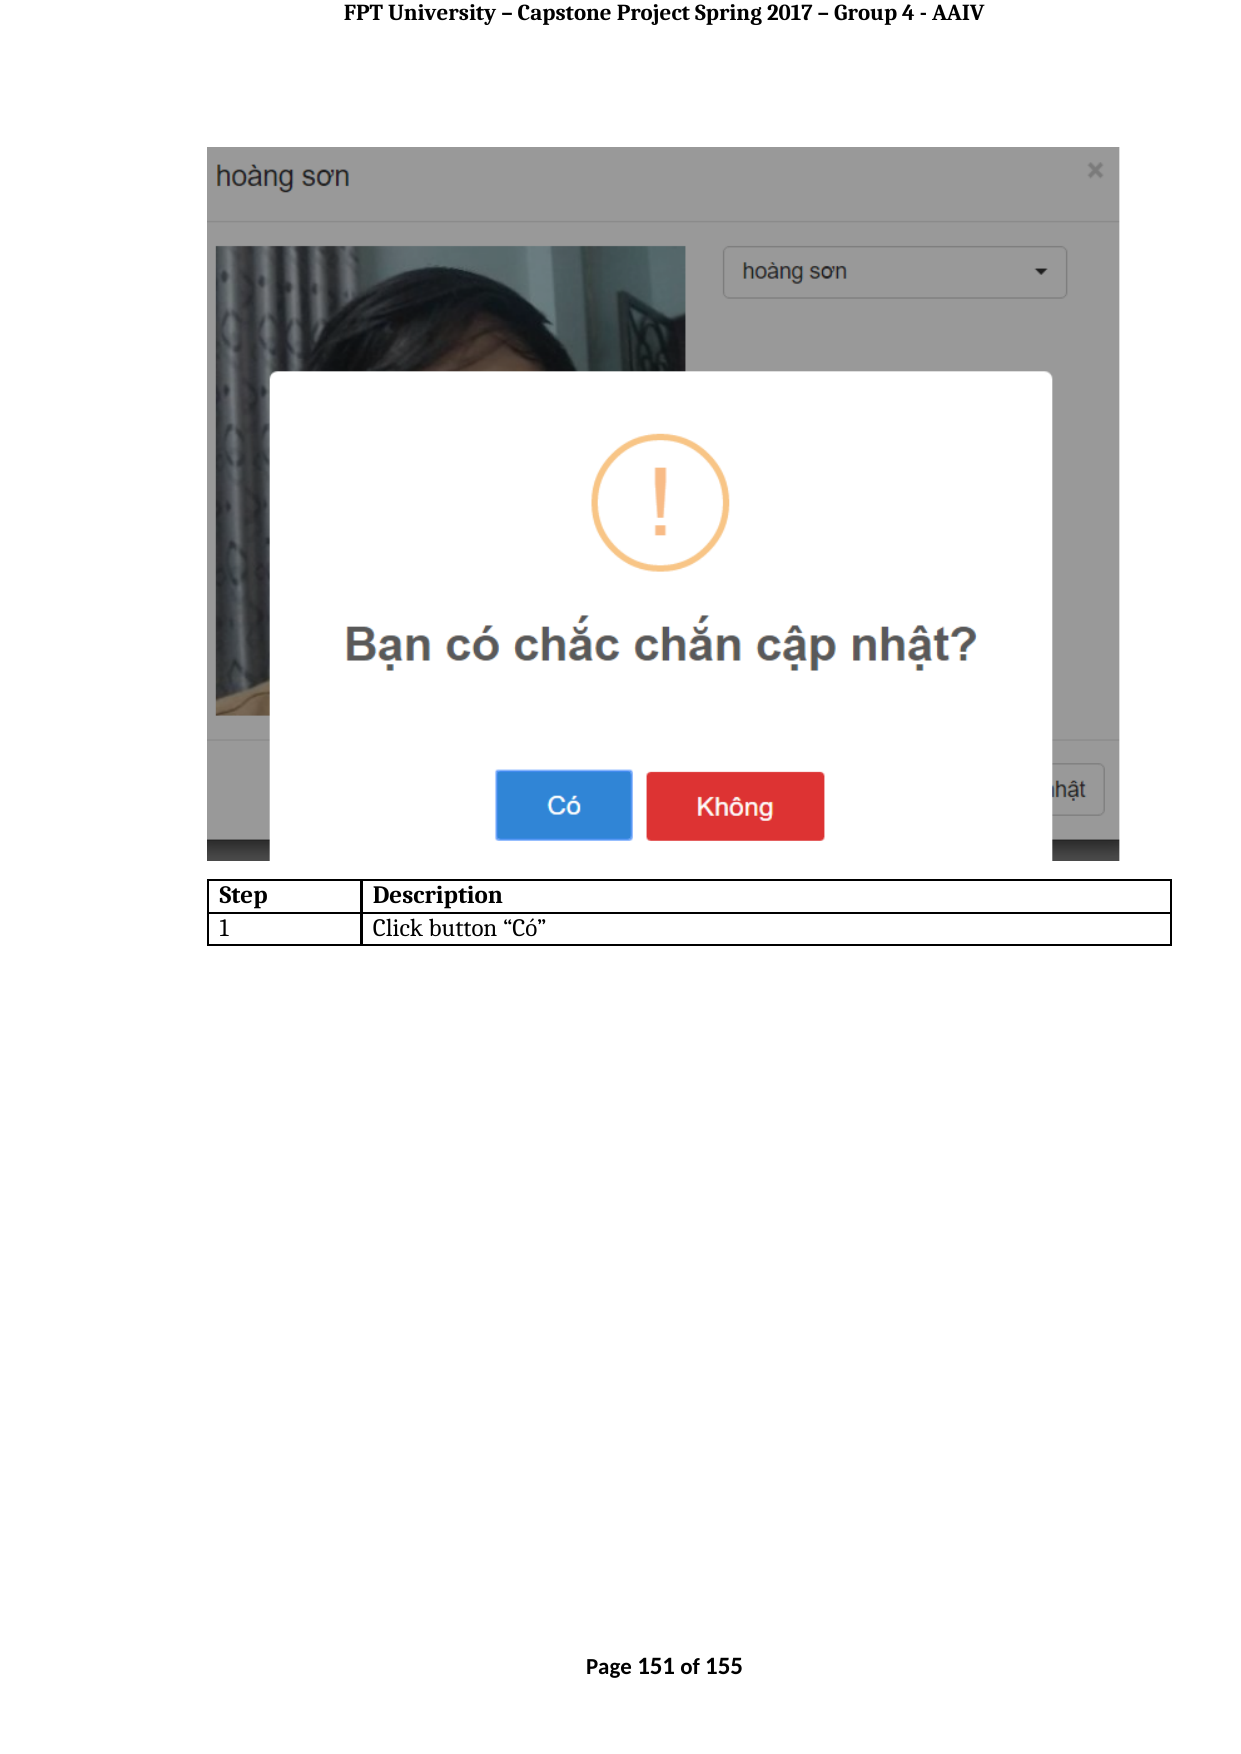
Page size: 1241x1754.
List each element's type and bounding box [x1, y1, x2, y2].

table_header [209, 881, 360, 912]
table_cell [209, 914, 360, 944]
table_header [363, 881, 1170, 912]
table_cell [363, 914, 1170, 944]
picture [207, 147, 1120, 861]
